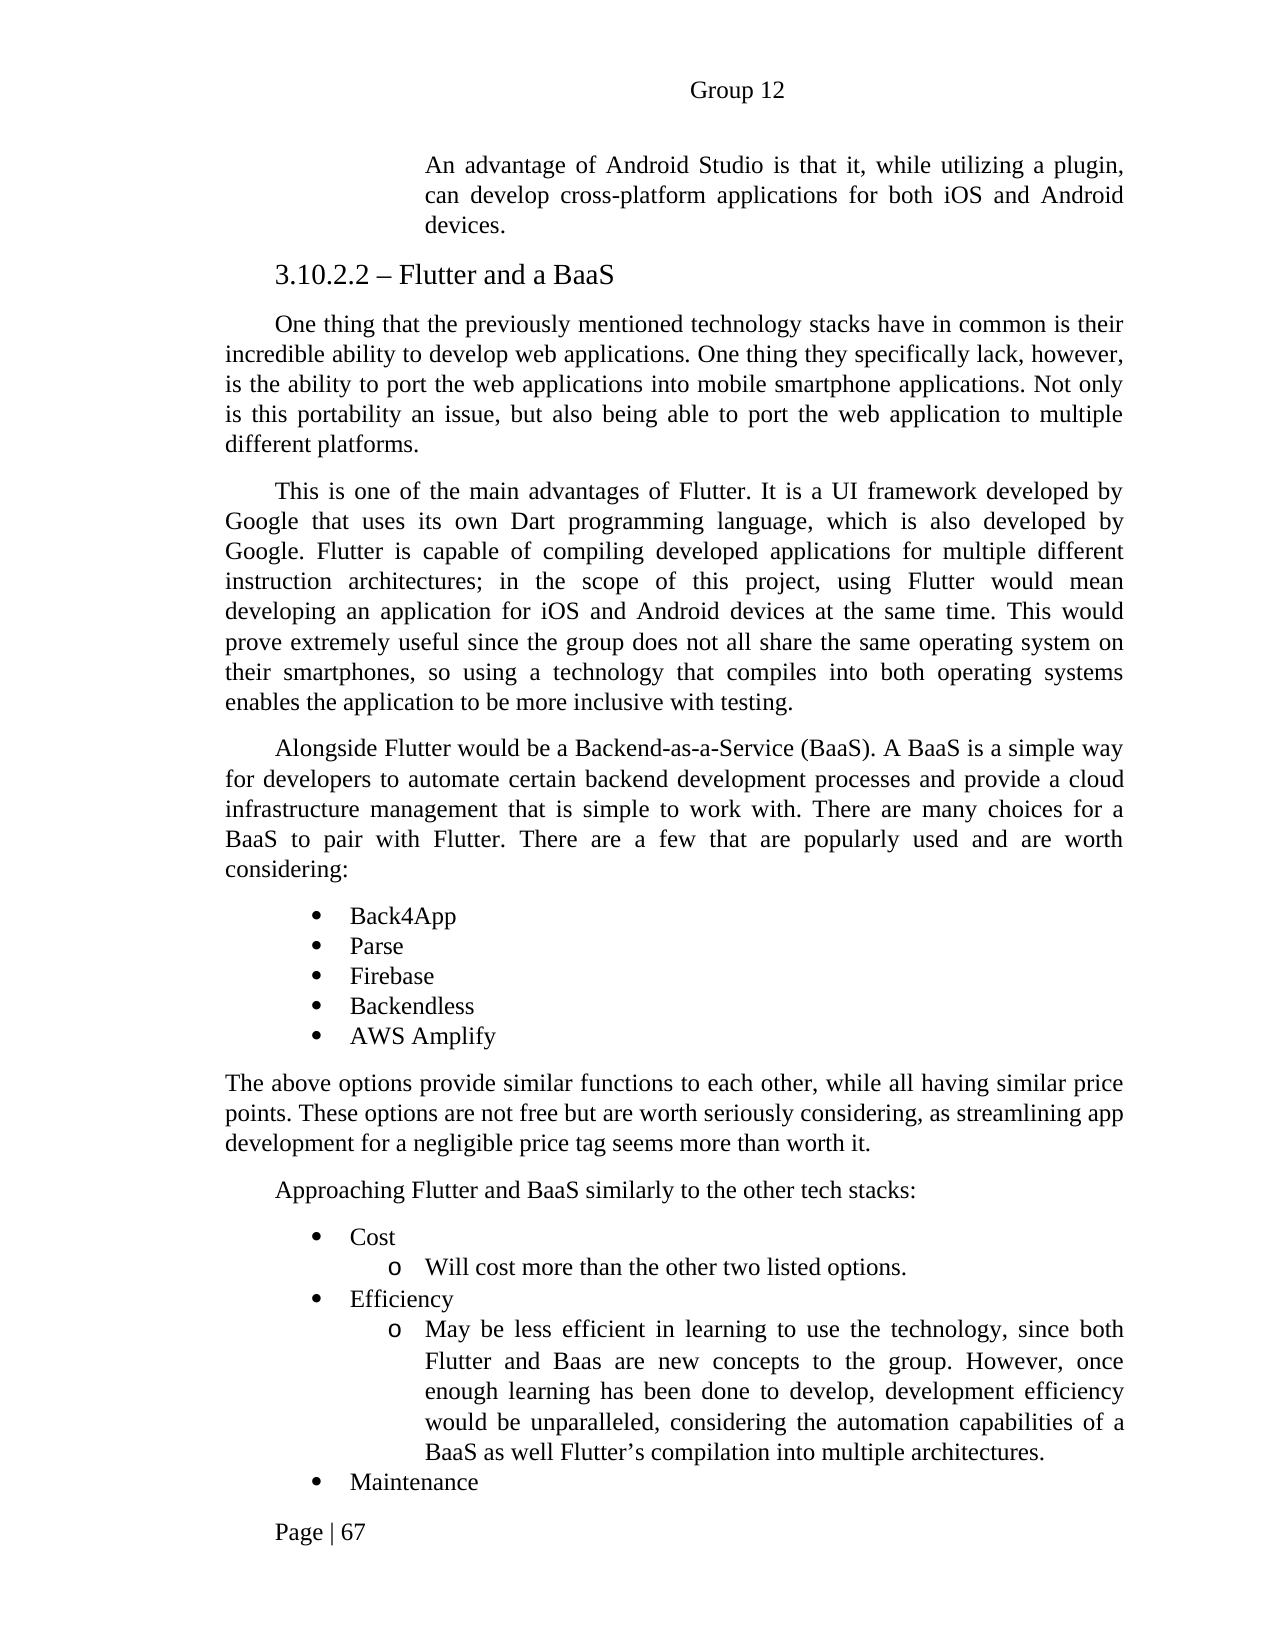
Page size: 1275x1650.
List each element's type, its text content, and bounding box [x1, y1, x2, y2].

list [387, 150, 1125, 239]
text This is one of the main advantages of Flutter. It is a UI framework developed by Google that uses its own Dart programming language, which is also developed by Google. Flutter is capable of compiling developed applications for multiple different instruction architectures; in the scope of this project, using Flutter would mean developing an application for iOS and Android devices at the same time. This would prove extremely useful since the group does not all share the same operating system on their smartphones, so using a technology that compiles into both operating systems enables the application to be more inclusive with testing. [225, 476, 1125, 716]
list Will cost more than the other two listed options. [387, 1252, 1125, 1283]
list Back4App [312, 901, 1125, 929]
text One thing that the previously mentioned technology stacks have in common is their incredible ability to develop web applications. One thing they specifically lack, however, is the ability to port the web applications into mobile smartphone applications. Not only is this portability an issue, but also being able to port the web application to multiple different platforms. [225, 309, 1125, 458]
text Approaching Flutter and BaaS similarly to the other tech stacks: [225, 1175, 1125, 1204]
list May be less efficient in learning to use the technology, since both Flutter and Baas are new concepts to the group. However, once enough learning has been done to develop, development efficiency would be unparalleled, considering the automation capabilities of a BaaS as well Flutter’s compilation into multiple architectures. [387, 1314, 1125, 1465]
list Efficiency [312, 1284, 1125, 1313]
text Alongside Flutter would be a Backend-as-a-Service (BaaS). A BaaS is a simple way for developers to automate certain backend development processes and provide a cloud infrastructure management that is simple to work with. There are many choices for a BaaS to pair with Flutter. There are a few that are popularly used and are worth considering: [225, 733, 1125, 883]
list Cost [312, 1222, 1125, 1250]
list Backendless [312, 991, 1125, 1020]
text 3.10.2.2 – Flutter and a BaaS [225, 257, 1125, 291]
list Firebase [312, 961, 1125, 990]
list Parse [312, 931, 1125, 959]
list AWS Amplify [312, 1021, 1125, 1050]
text The above options provide similar functions to each other, while all having similar price points. These options are not free but are worth seriously considering, as streamlining app development for a negligible price tag seems more than worth it. [225, 1068, 1125, 1157]
list Maintenance [312, 1467, 1125, 1496]
